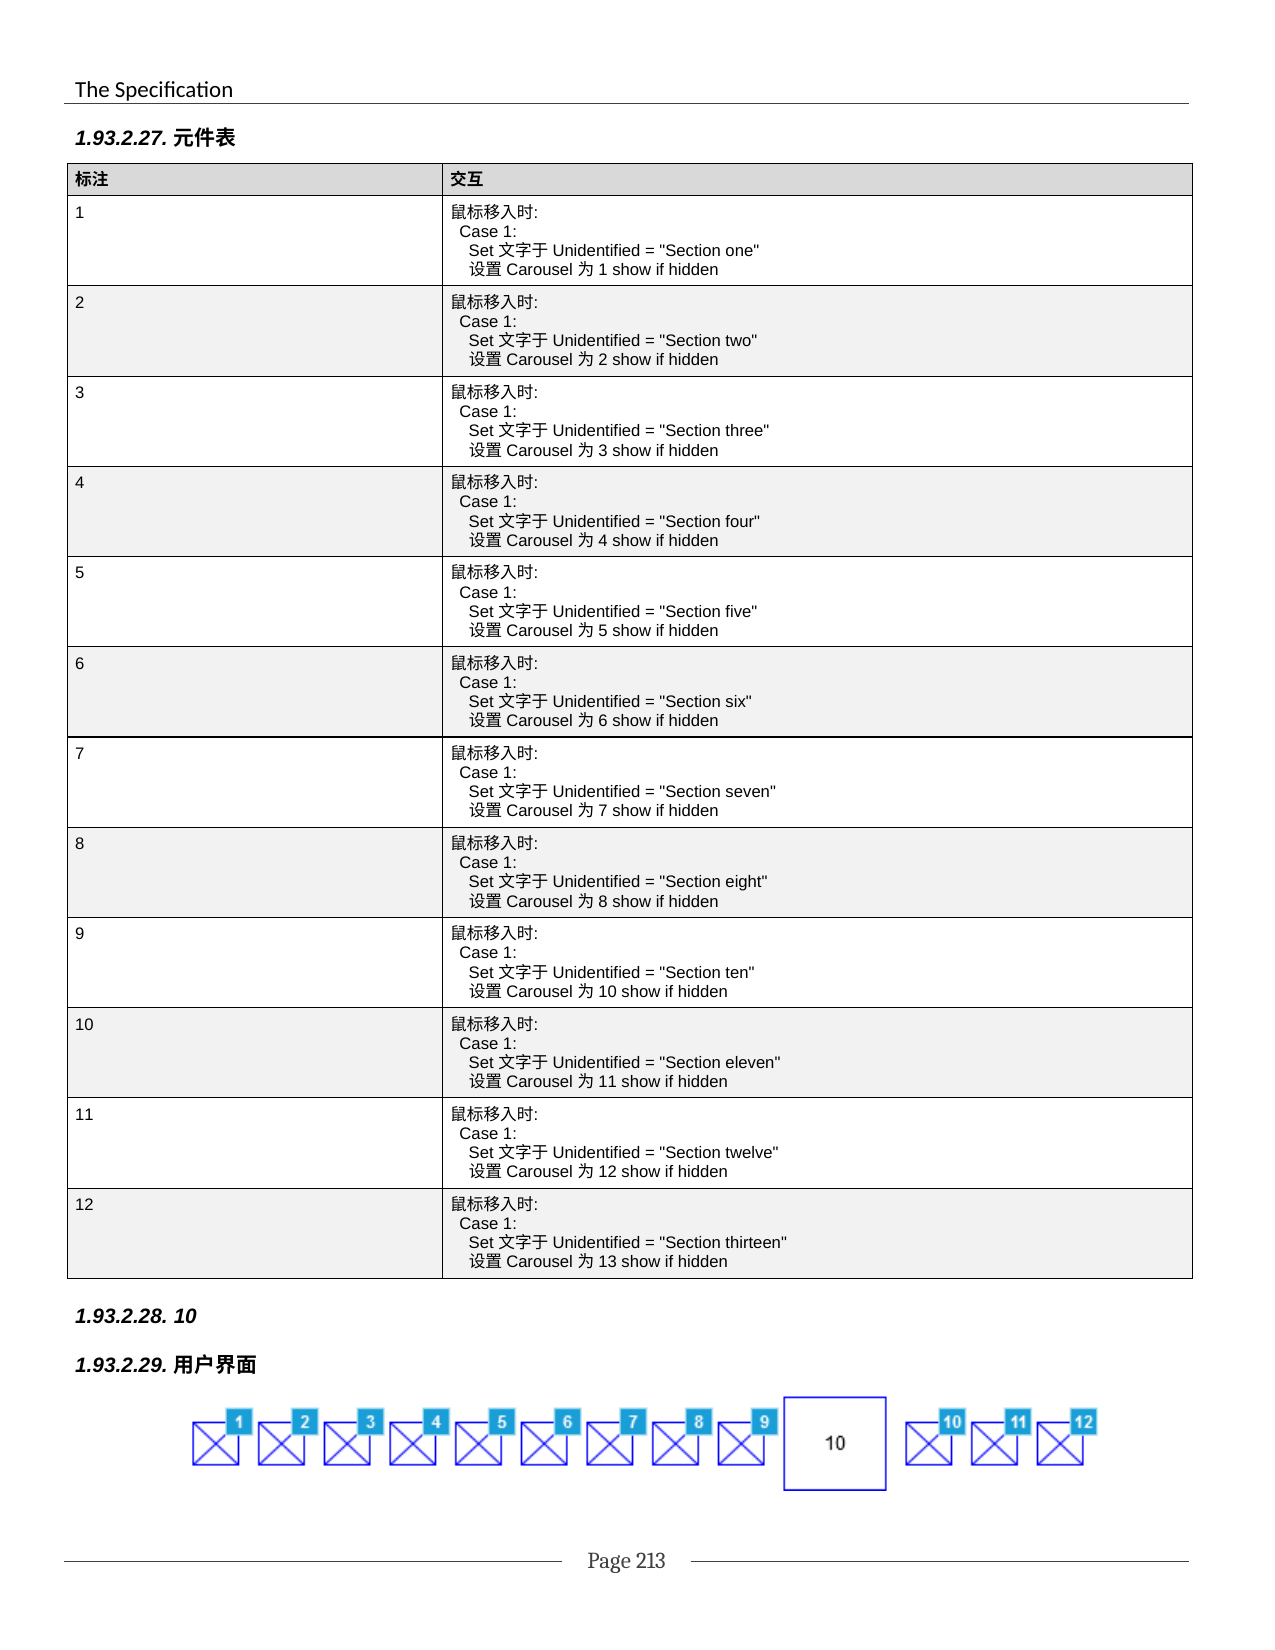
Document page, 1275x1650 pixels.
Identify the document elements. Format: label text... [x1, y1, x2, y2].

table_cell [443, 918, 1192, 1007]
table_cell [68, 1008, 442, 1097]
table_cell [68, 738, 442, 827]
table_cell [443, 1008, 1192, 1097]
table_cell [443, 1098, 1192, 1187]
subtitle 10 [75, 1304, 1200, 1328]
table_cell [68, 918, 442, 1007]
subtitle 元件表 [75, 126, 1200, 150]
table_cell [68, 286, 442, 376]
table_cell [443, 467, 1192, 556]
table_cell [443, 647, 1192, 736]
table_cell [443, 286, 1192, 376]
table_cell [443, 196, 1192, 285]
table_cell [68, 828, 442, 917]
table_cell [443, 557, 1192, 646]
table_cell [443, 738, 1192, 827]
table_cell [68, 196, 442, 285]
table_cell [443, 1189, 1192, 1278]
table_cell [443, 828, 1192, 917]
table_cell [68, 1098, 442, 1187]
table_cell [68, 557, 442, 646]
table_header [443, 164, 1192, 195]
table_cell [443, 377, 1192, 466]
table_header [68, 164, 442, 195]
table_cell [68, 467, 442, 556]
subtitle 用户界面 [75, 1353, 1200, 1377]
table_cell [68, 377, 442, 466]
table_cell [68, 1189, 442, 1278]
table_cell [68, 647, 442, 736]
